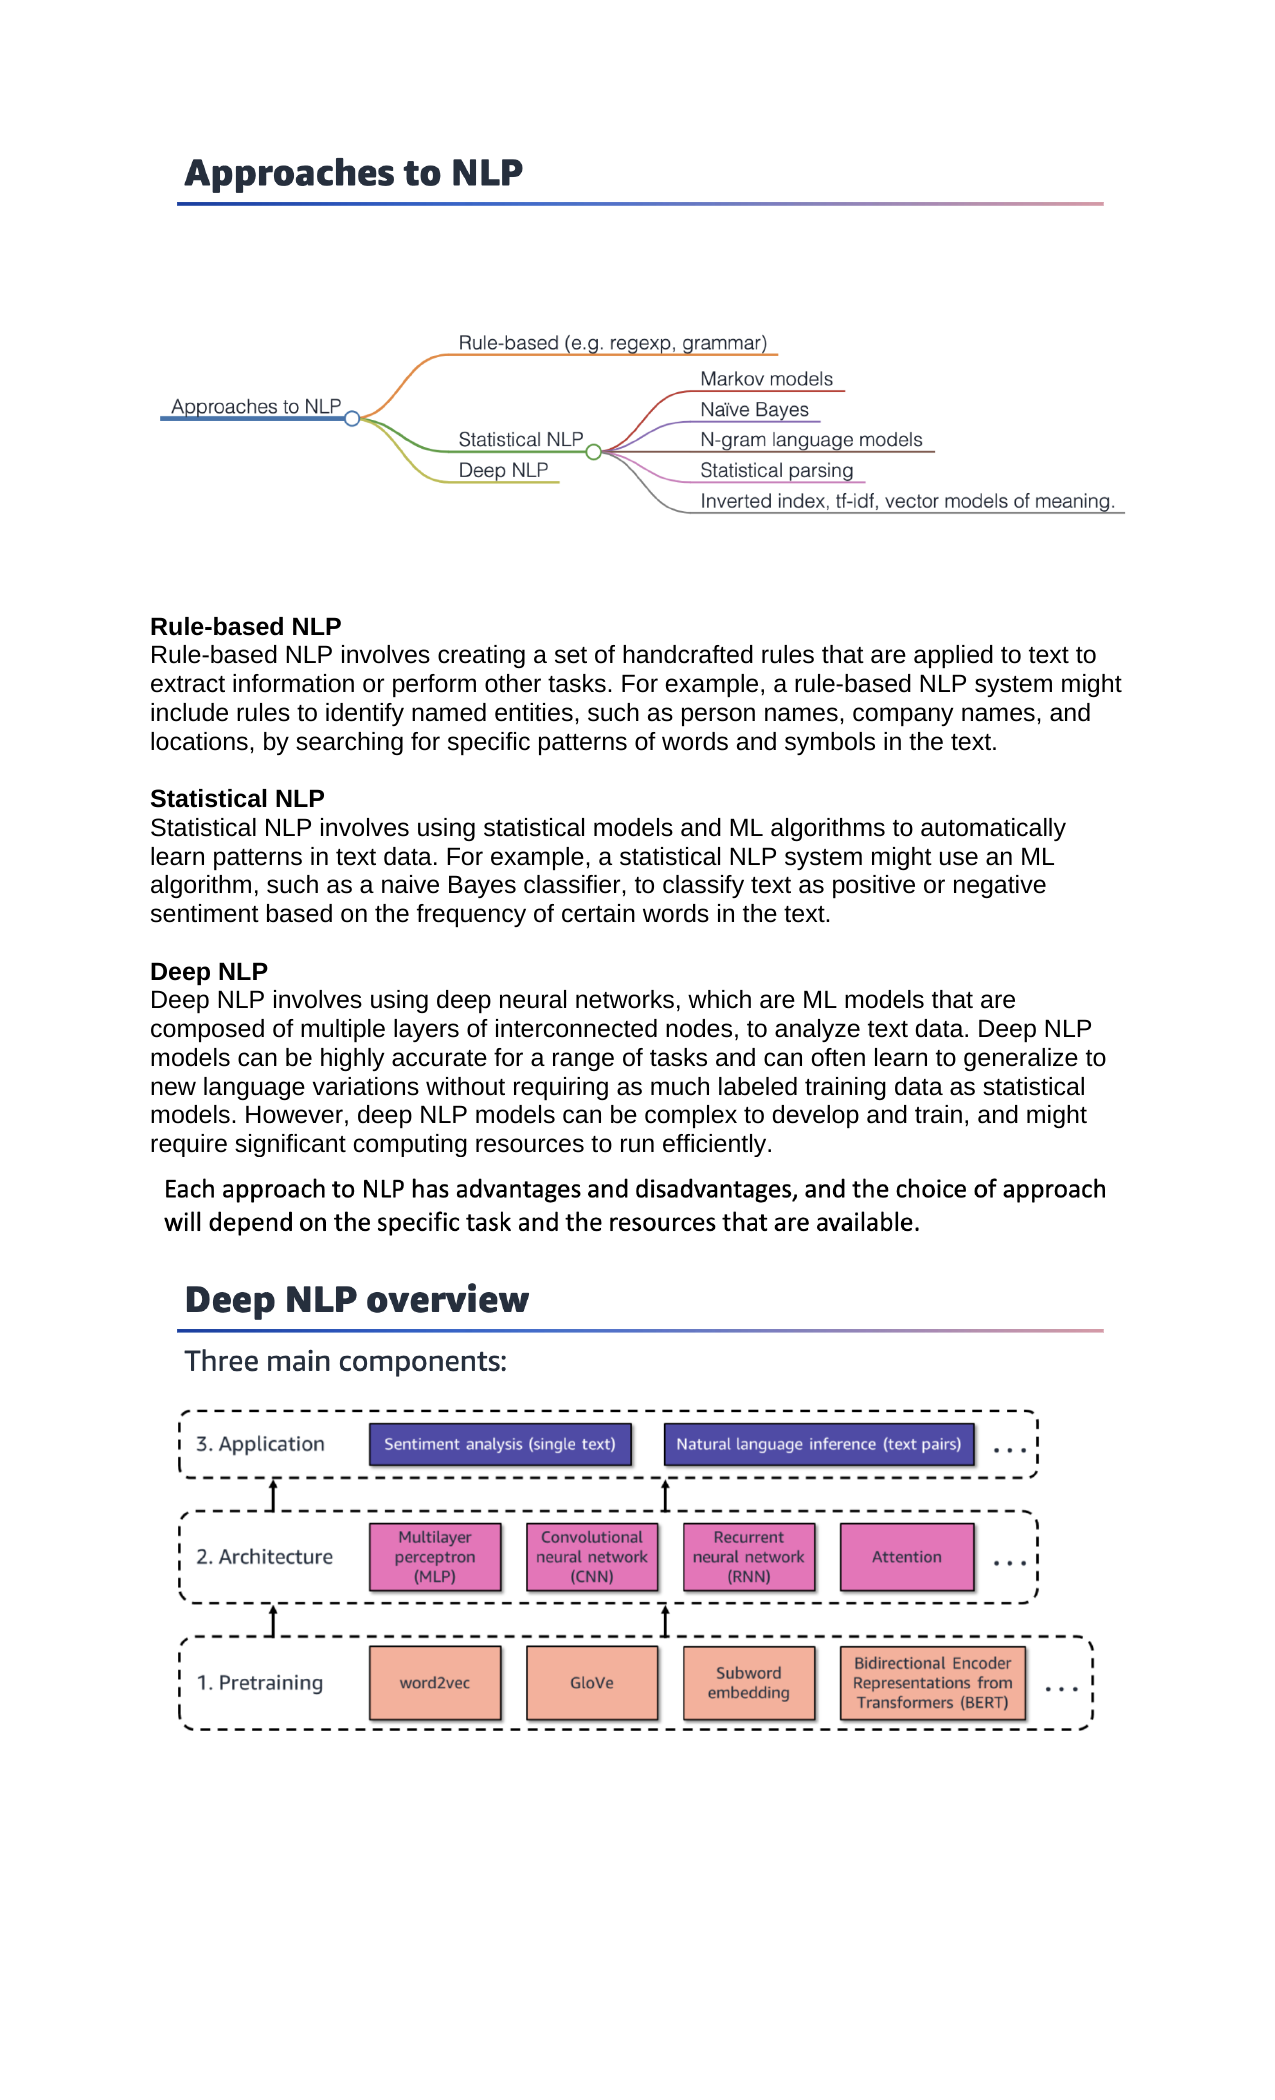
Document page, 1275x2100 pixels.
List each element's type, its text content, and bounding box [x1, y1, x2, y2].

text Rule-based NLP involves creating a set of handcrafted rules that are applied to text to extract information or perform other tasks. For example, a rule-based NLP system might include rules to identify named entities, such as person names, company names, and locations, by searching for specific patterns of words and symbols in the text. [150, 640, 1125, 755]
text Deep NLP involves using deep neural networks, which are ML models that are composed of multiple layers of interconnected nodes, to analyze text data. Deep NLP models can be highly accurate for a range of tasks and can often learn to generalize to new language variations without requiring as much labeled training data as statistical models. However, deep NLP models can be complex to develop and train, and might require significant computing resources to run efficiently. [150, 985, 1125, 1157]
picture [150, 149, 1125, 583]
text Rule-based NLP [150, 612, 1125, 640]
text Statistical NLP [150, 784, 1125, 813]
text Statistical NLP involves using statistical models and ML algorithms to automatically learn patterns in text data. For example, a statistical NLP system might use an ML algorithm, such as a naive Bayes classifier, to classify text as positive or negative sentiment based on the frequency of certain words in the text. [150, 813, 1125, 928]
picture [150, 1272, 1125, 1743]
picture [150, 1157, 1125, 1244]
text Deep NLP [150, 957, 1125, 985]
